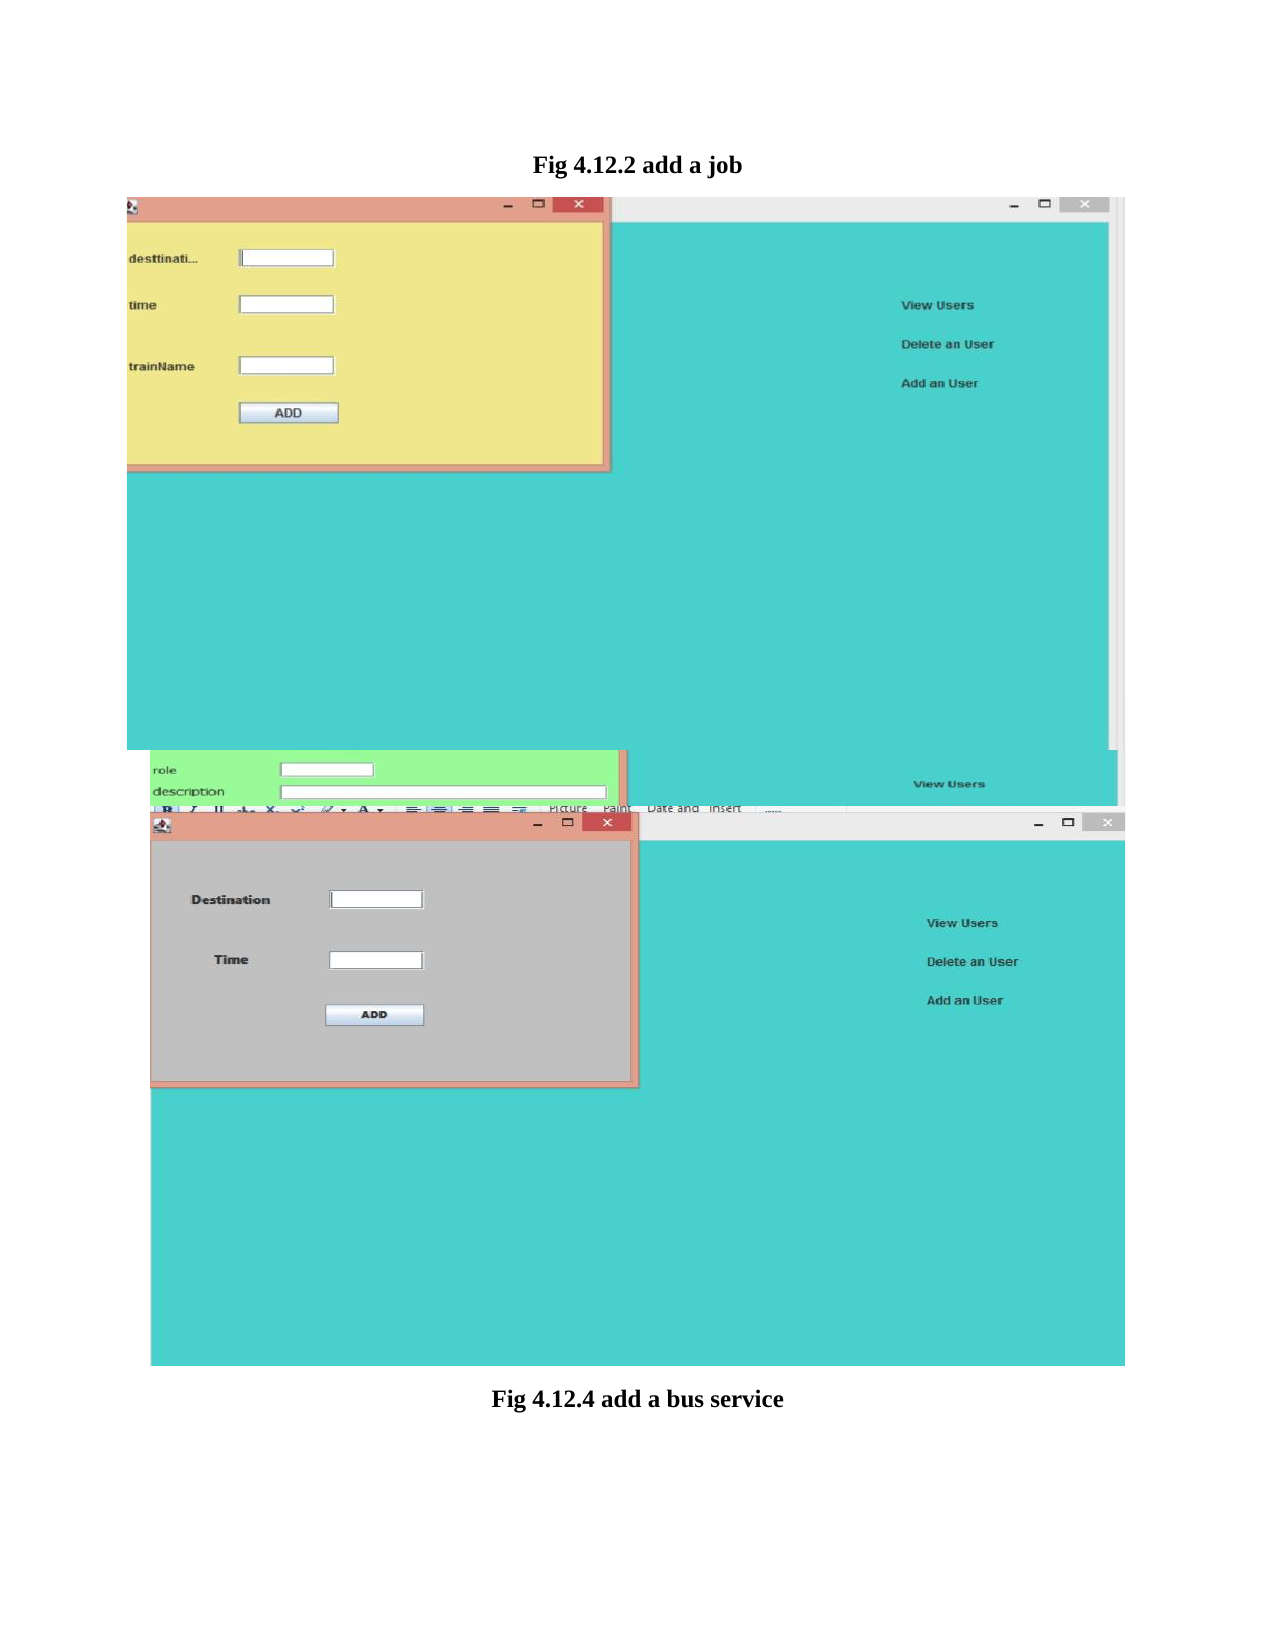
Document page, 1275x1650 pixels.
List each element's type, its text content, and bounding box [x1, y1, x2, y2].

text Fig 4.12.2 add a job [150, 150, 1125, 179]
picture [126, 197, 1125, 1366]
text Fig 4.12.4 add a bus service [150, 1366, 1125, 1413]
